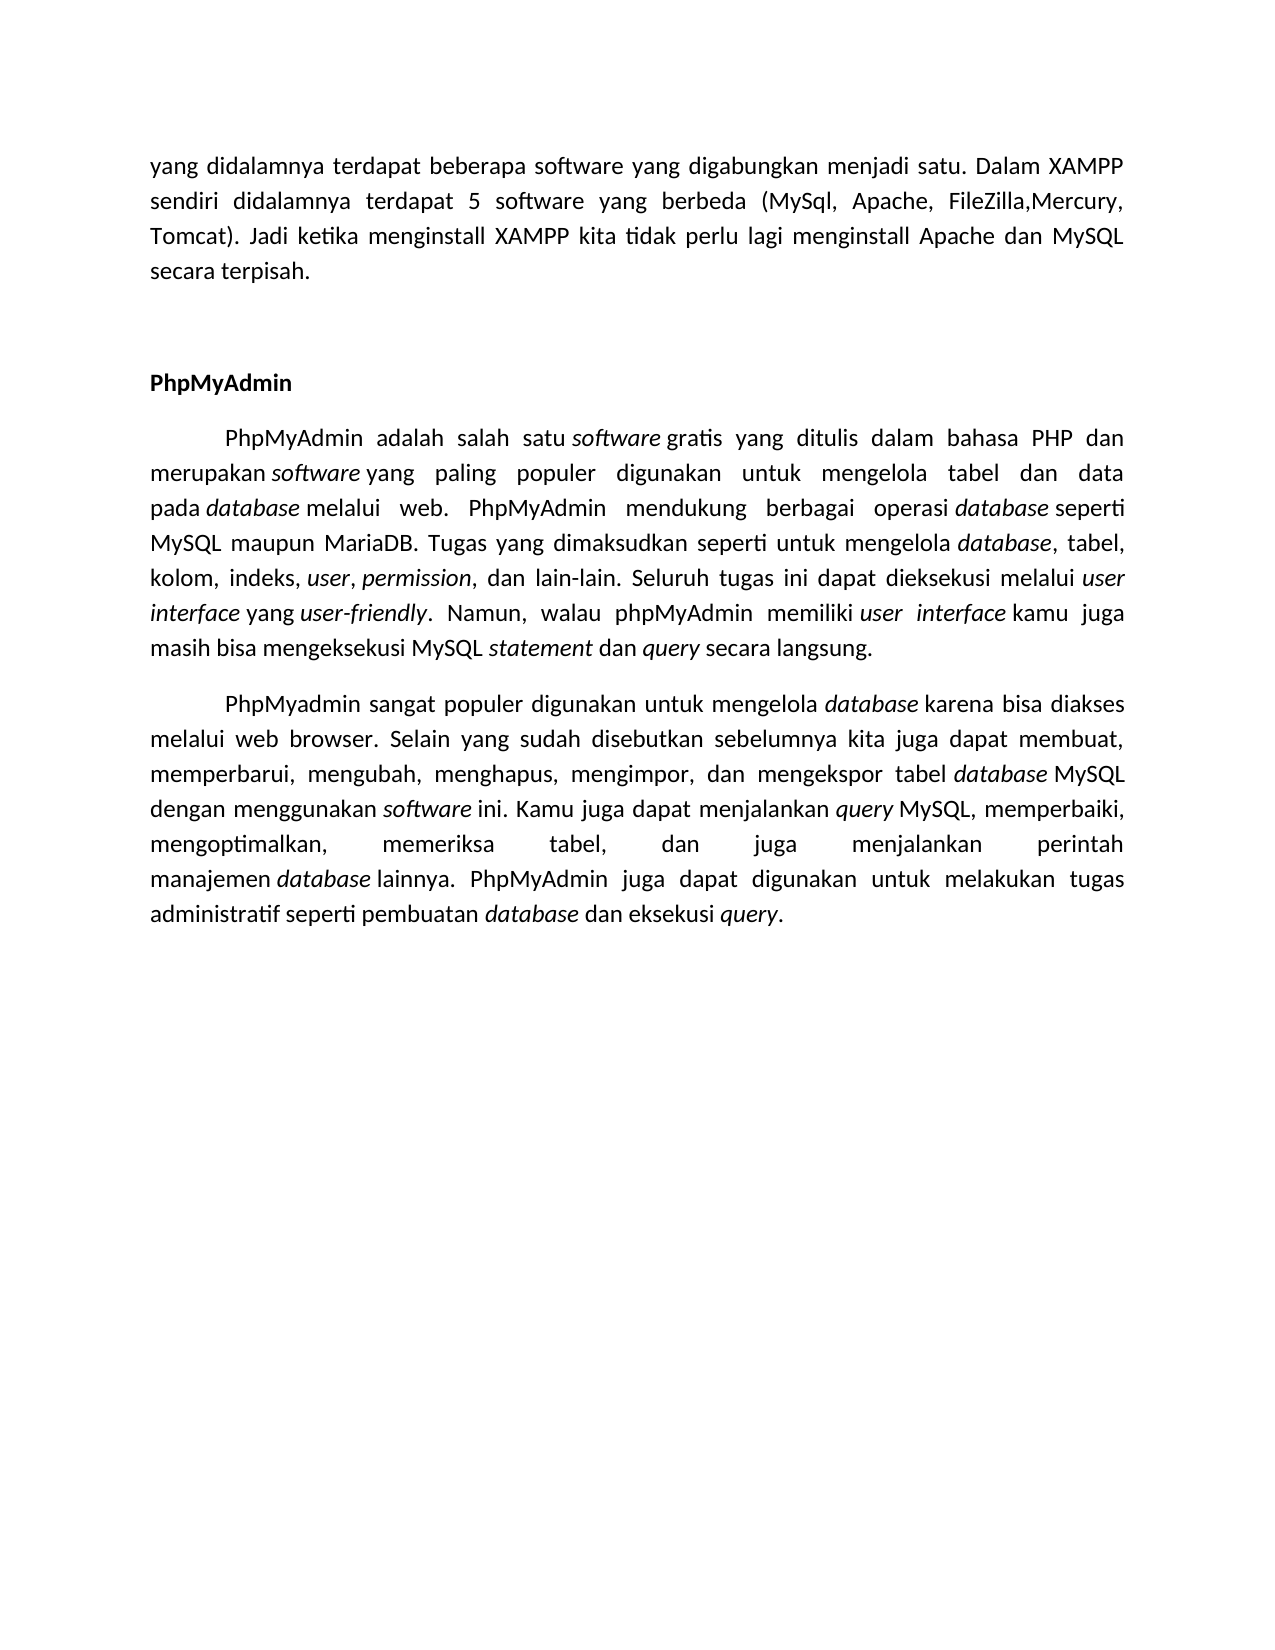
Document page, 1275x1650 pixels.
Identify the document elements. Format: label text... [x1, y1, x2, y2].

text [150, 150, 1125, 286]
text PhpMyAdmin adalah salah satu software gratis yang ditulis dalam bahasa PHP dan merupakan software yang paling populer digunakan untuk mengelola tabel dan data pada database melalui web. PhpMyAdmin mendukung berbagai operasi database seperti MySQL maupun MariaDB. Tugas yang dimaksudkan seperti untuk mengelola database, tabel, kolom, indeks, user, permission, dan lain-lain. Seluruh tugas ini dapat dieksekusi melalui user interface yang user-friendly. Namun, walau phpMyAdmin memiliki user interface kamu juga masih bisa mengeksekusi MySQL statement dan query secara langsung. [150, 422, 1125, 663]
text PhpMyAdmin [150, 367, 1125, 397]
text PhpMyadmin sangat populer digunakan untuk mengelola database karena bisa diakses melalui web browser. Selain yang sudah disebutkan sebelumnya kita juga dapat membuat, memperbarui, mengubah, menghapus, mengimpor, dan mengekspor tabel database MySQL dengan menggunakan software ini. Kamu juga dapat menjalankan query MySQL, memperbaiki, mengoptimalkan, memeriksa tabel, dan juga menjalankan perintah manajemen database lainnya. PhpMyAdmin juga dapat digunakan untuk melakukan tugas administratif seperti pembuatan database dan eksekusi query. [150, 688, 1125, 929]
